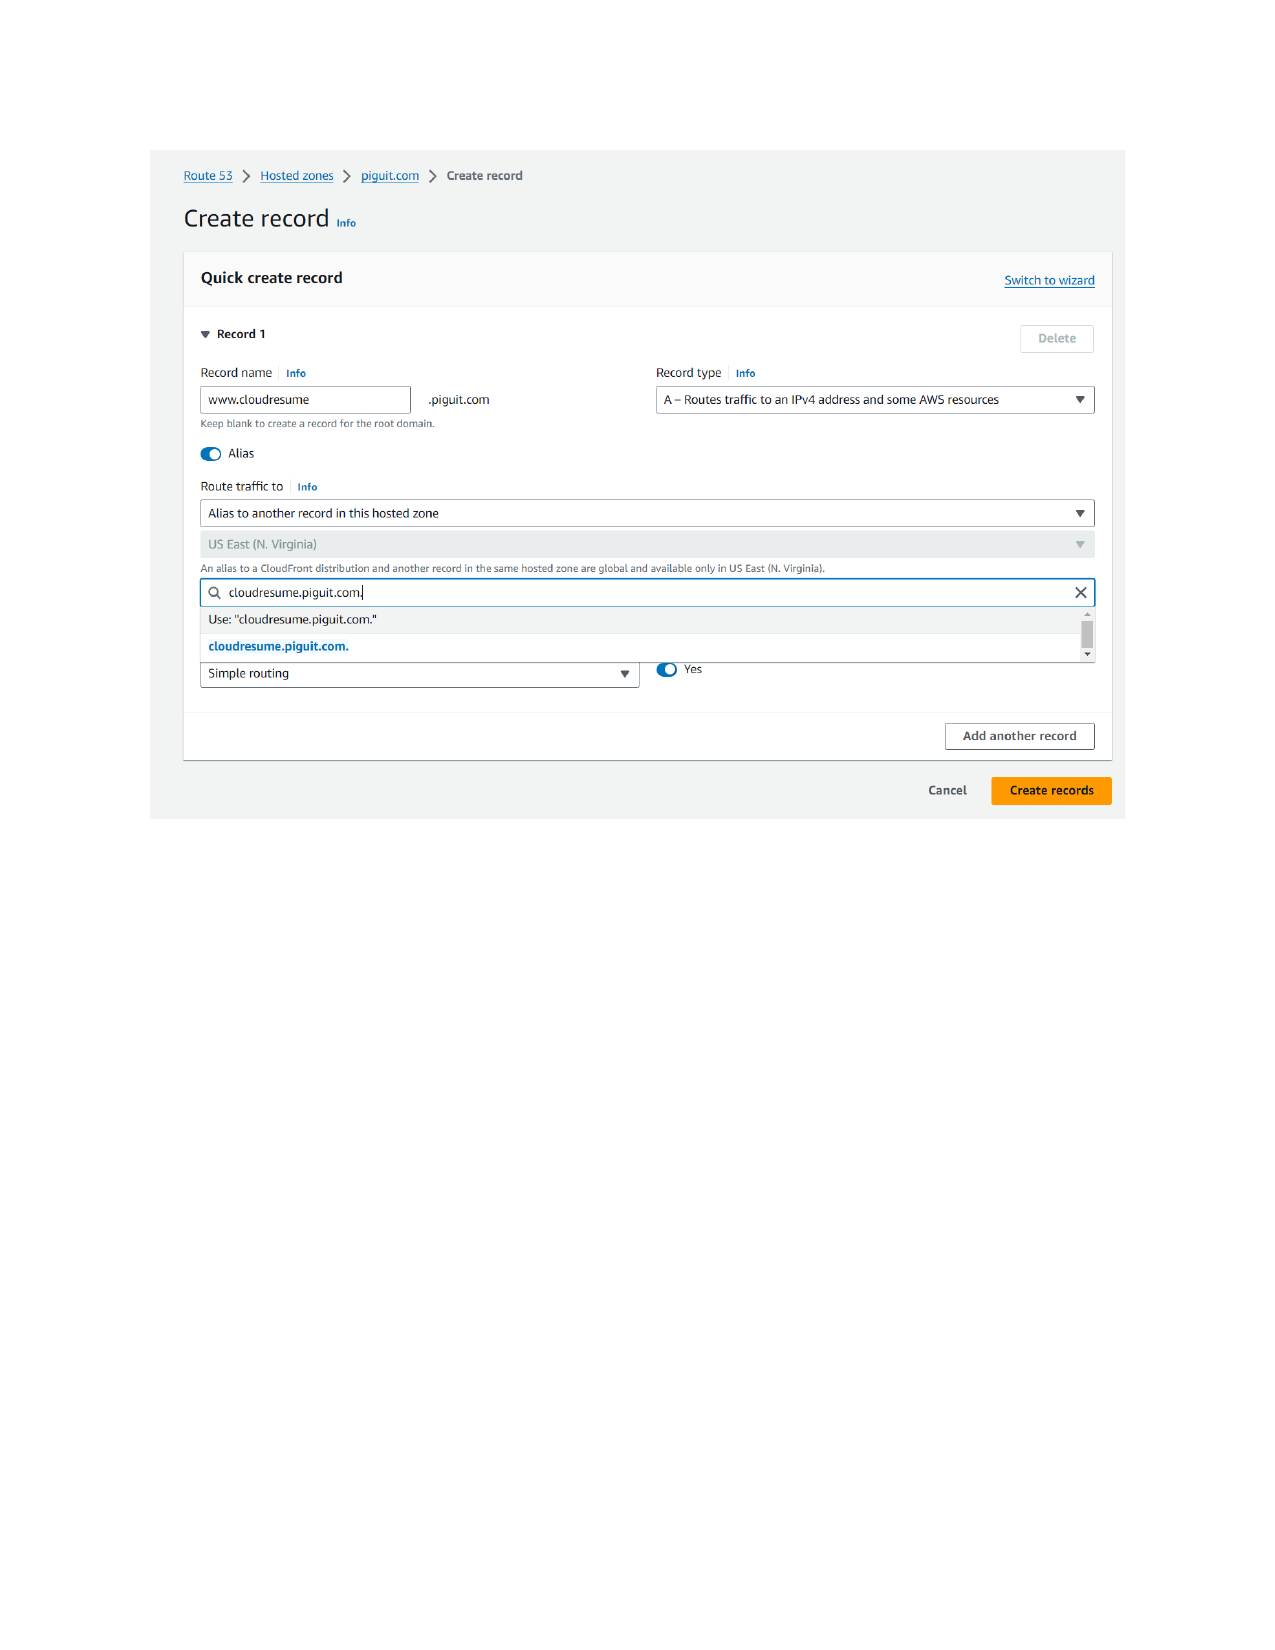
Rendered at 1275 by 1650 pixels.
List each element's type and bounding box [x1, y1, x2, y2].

picture [150, 150, 1125, 819]
